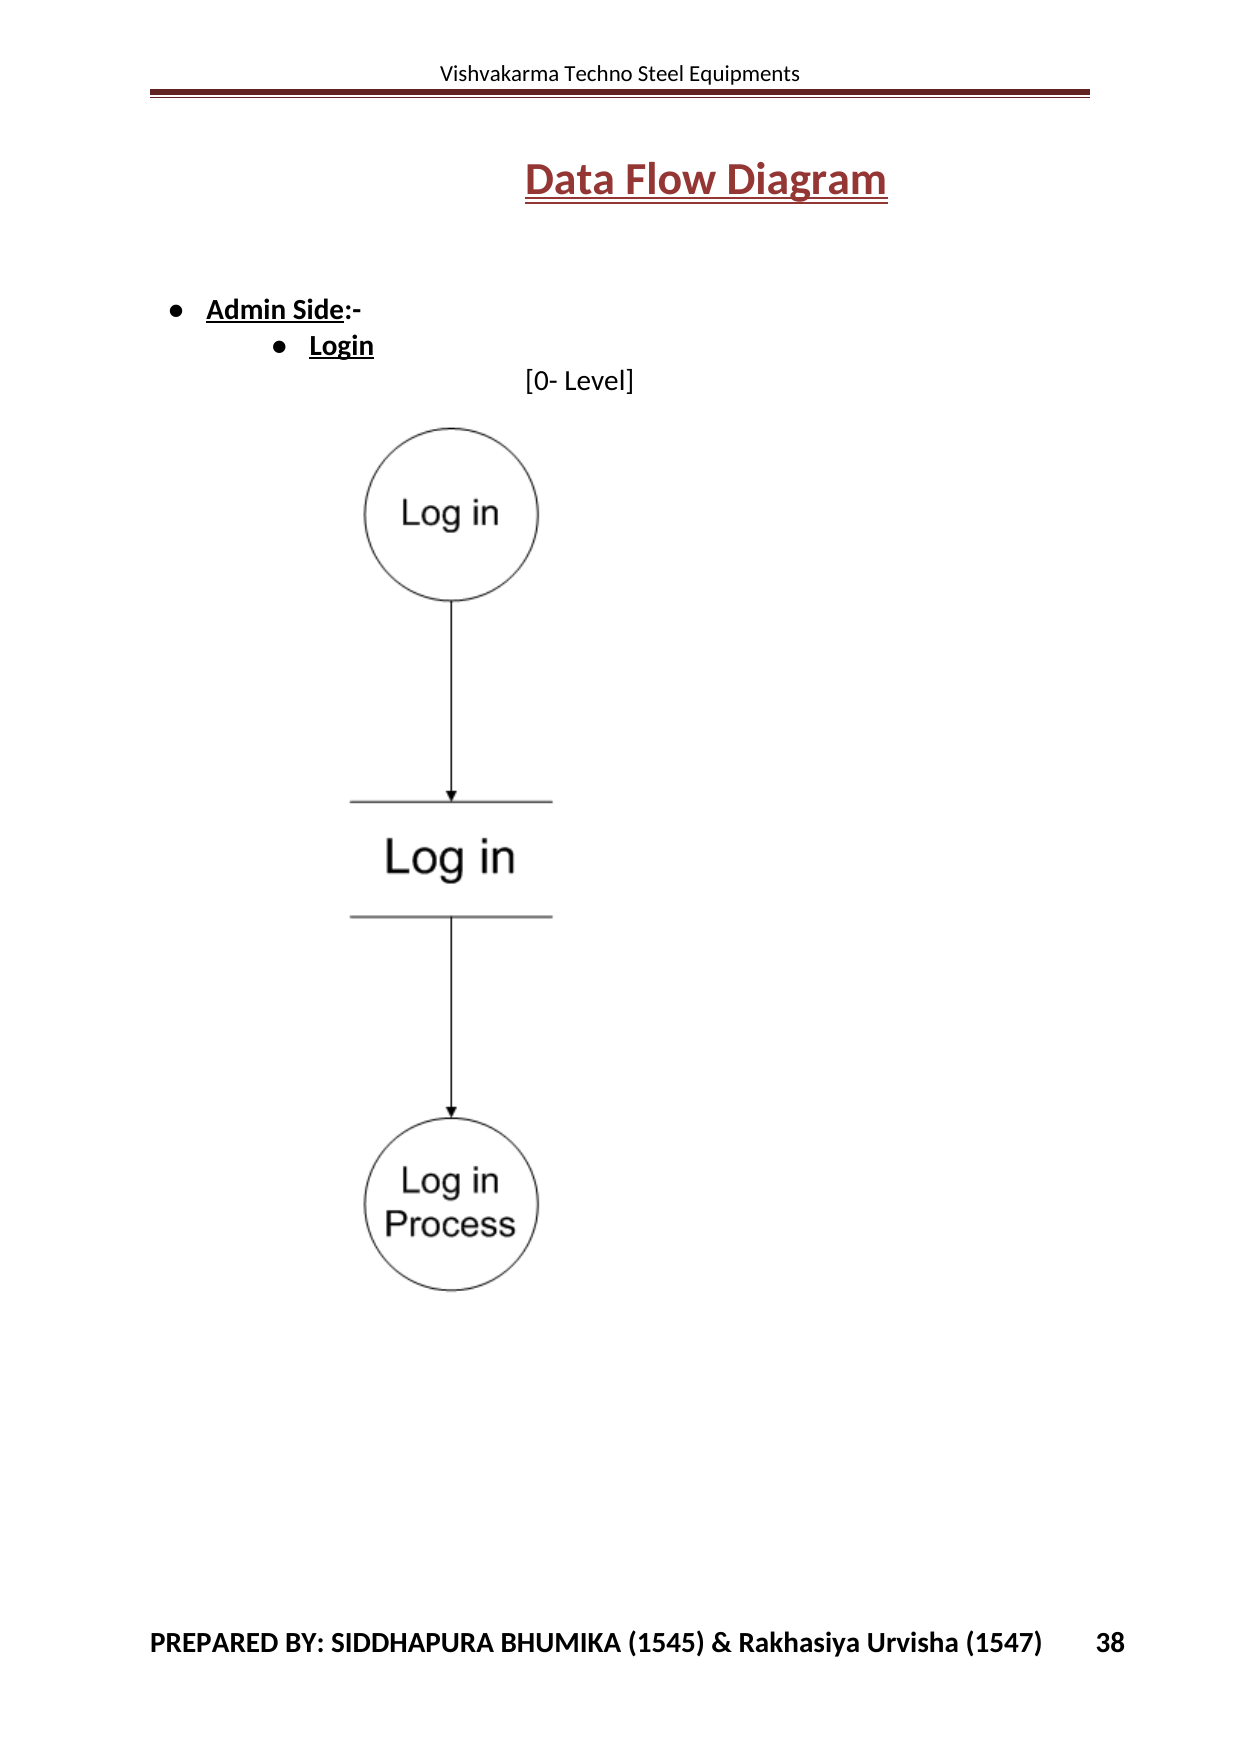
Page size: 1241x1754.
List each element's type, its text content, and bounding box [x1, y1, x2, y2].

list Admin Side:- [169, 291, 1090, 327]
list Login [272, 327, 1090, 362]
text Data Flow Diagram [450, 150, 1090, 206]
text [0- Level] [150, 362, 1090, 398]
picture [347, 425, 556, 1294]
